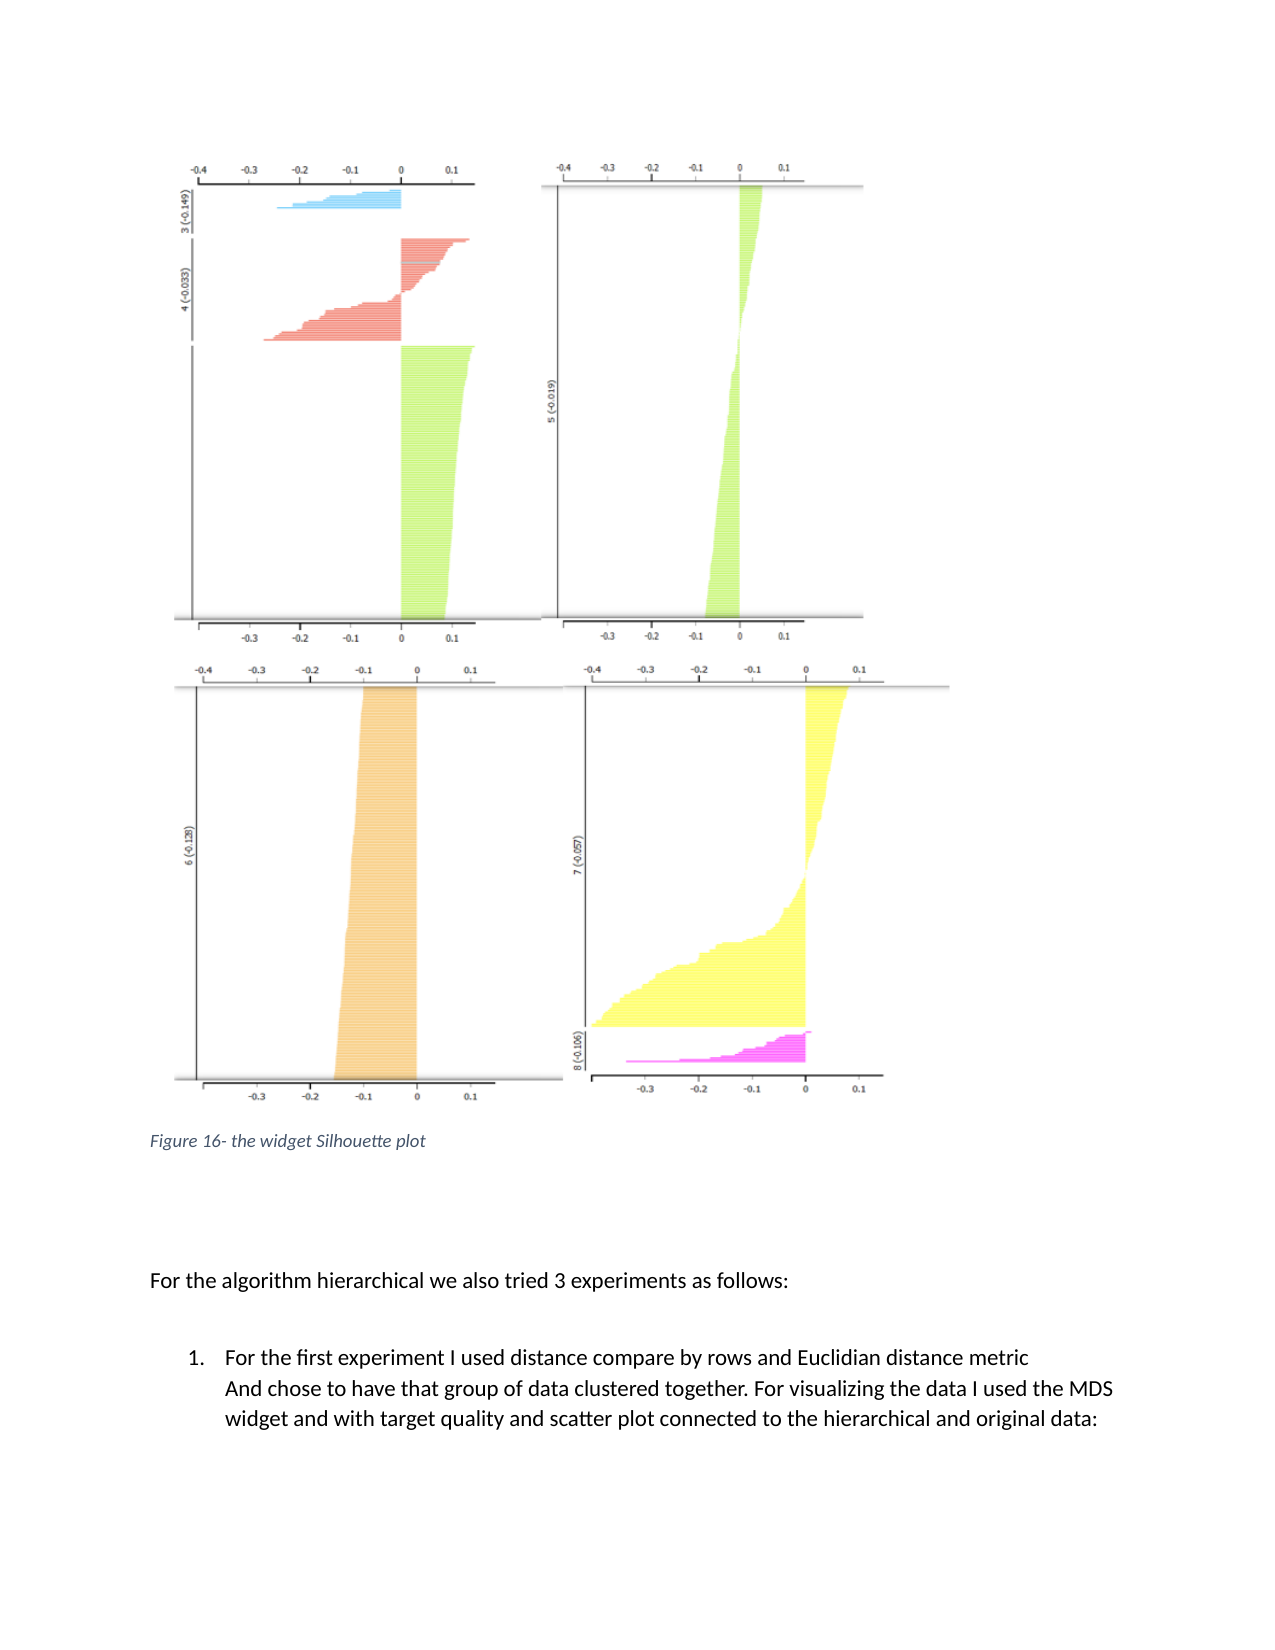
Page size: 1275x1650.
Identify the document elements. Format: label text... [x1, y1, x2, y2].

list For the first experiment I used distance compare by rows and Euclidian distance metric [187, 1343, 1125, 1371]
text For the algorithm hierarchical we also tried 3 experiments as follows: [150, 1266, 1125, 1324]
list And chose to have that group of data clustered together. For visualizing the data I used the MDS widget and with target quality and scatter plot connected to the hierarchical and original data: [225, 1374, 1125, 1432]
picture [150, 150, 952, 1110]
text Figure 16- the widget Silhouette plot [150, 1129, 1125, 1152]
